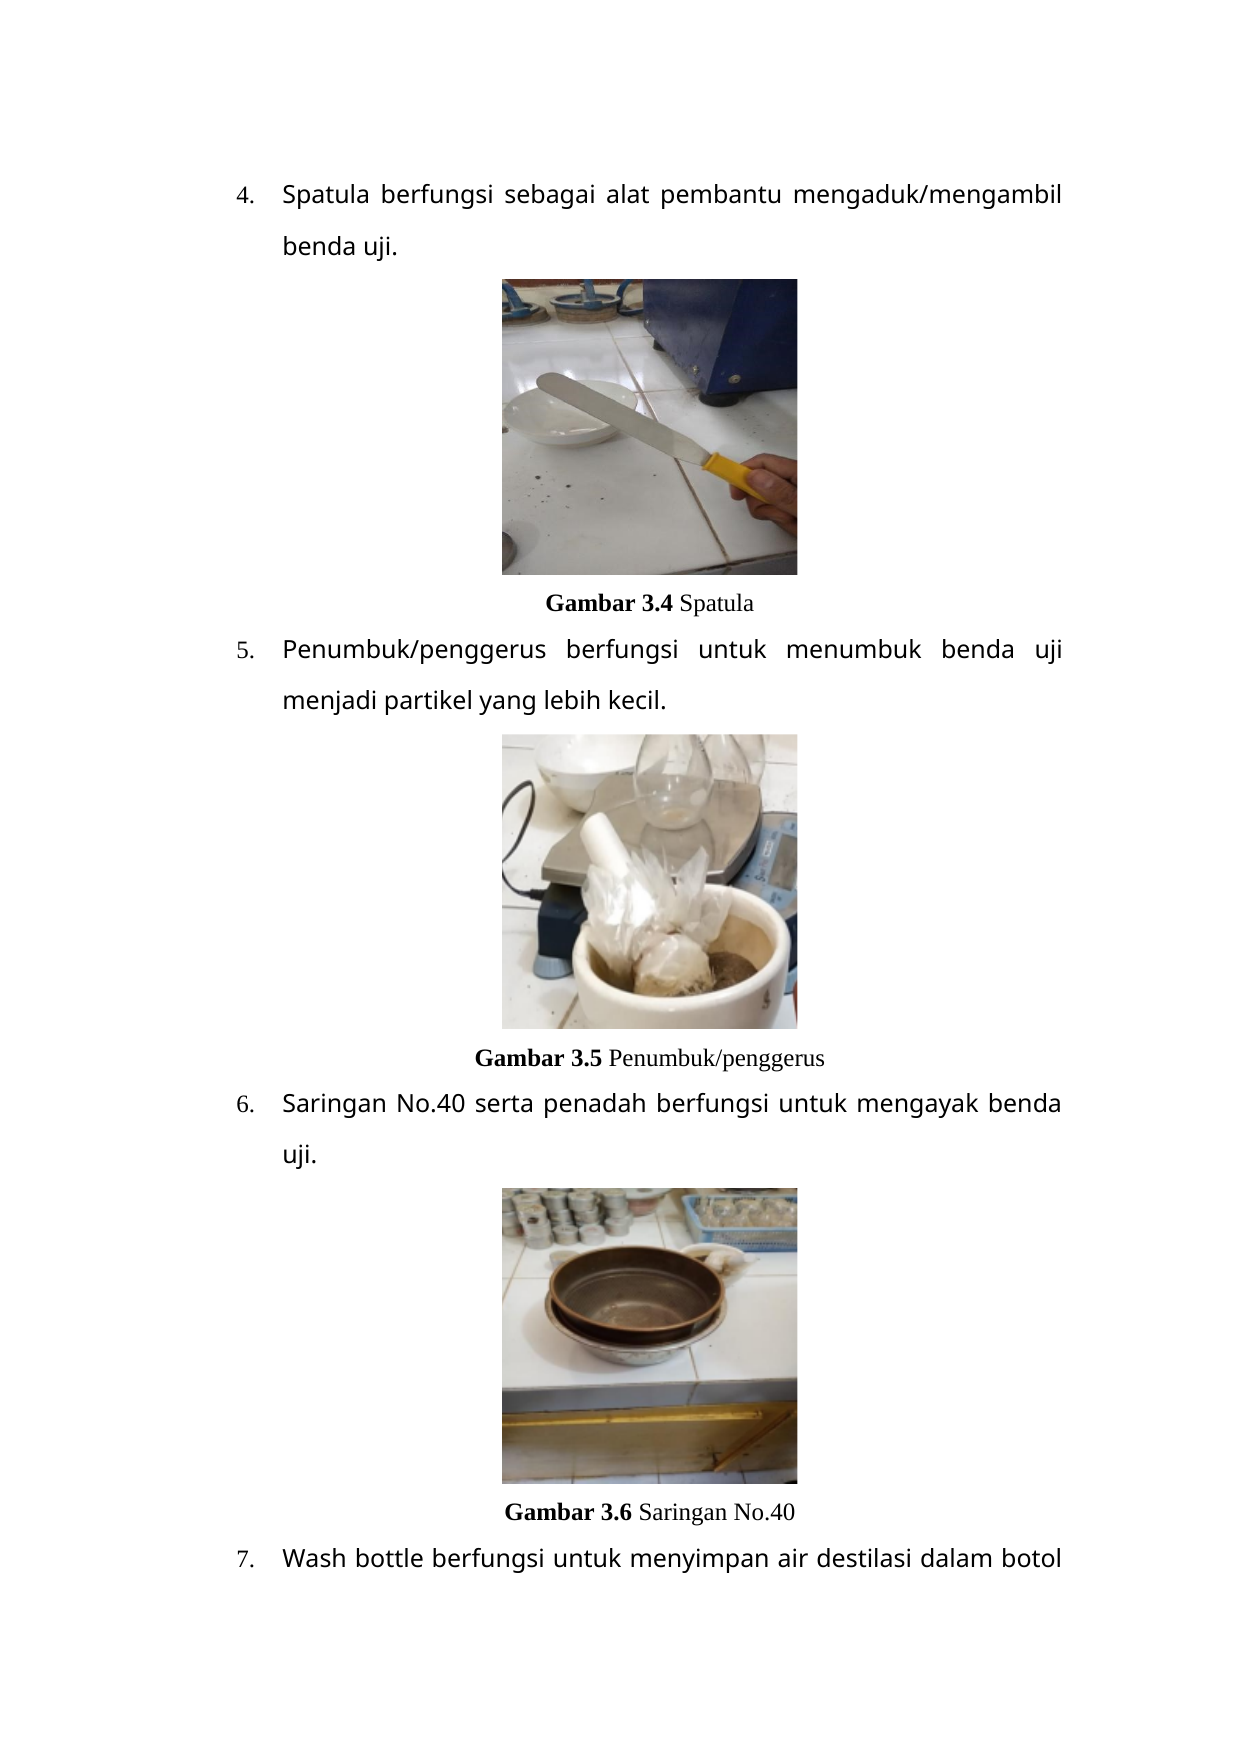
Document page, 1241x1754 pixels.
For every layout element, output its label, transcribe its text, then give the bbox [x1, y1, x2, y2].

picture [502, 279, 798, 575]
picture [502, 1188, 798, 1484]
list Gambar 3.6 Saringan No.40 [236, 1497, 1063, 1526]
list Gambar 3.4 Spatula [236, 588, 1063, 617]
list Gambar 3.5 Penumbuk/penggerus [236, 1043, 1063, 1072]
list Spatula berfungsi sebagai alat pembantu mengaduk/mengambil benda uji. [236, 177, 1063, 262]
picture [502, 733, 798, 1029]
list Saringan No.40 serta penadah berfungsi untuk mengayak benda uji. [236, 1086, 1063, 1171]
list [236, 1541, 1063, 1574]
list Penumbuk/penggerus berfungsi untuk menumbuk benda uji menjadi partikel yang lebih kecil. [236, 632, 1063, 717]
